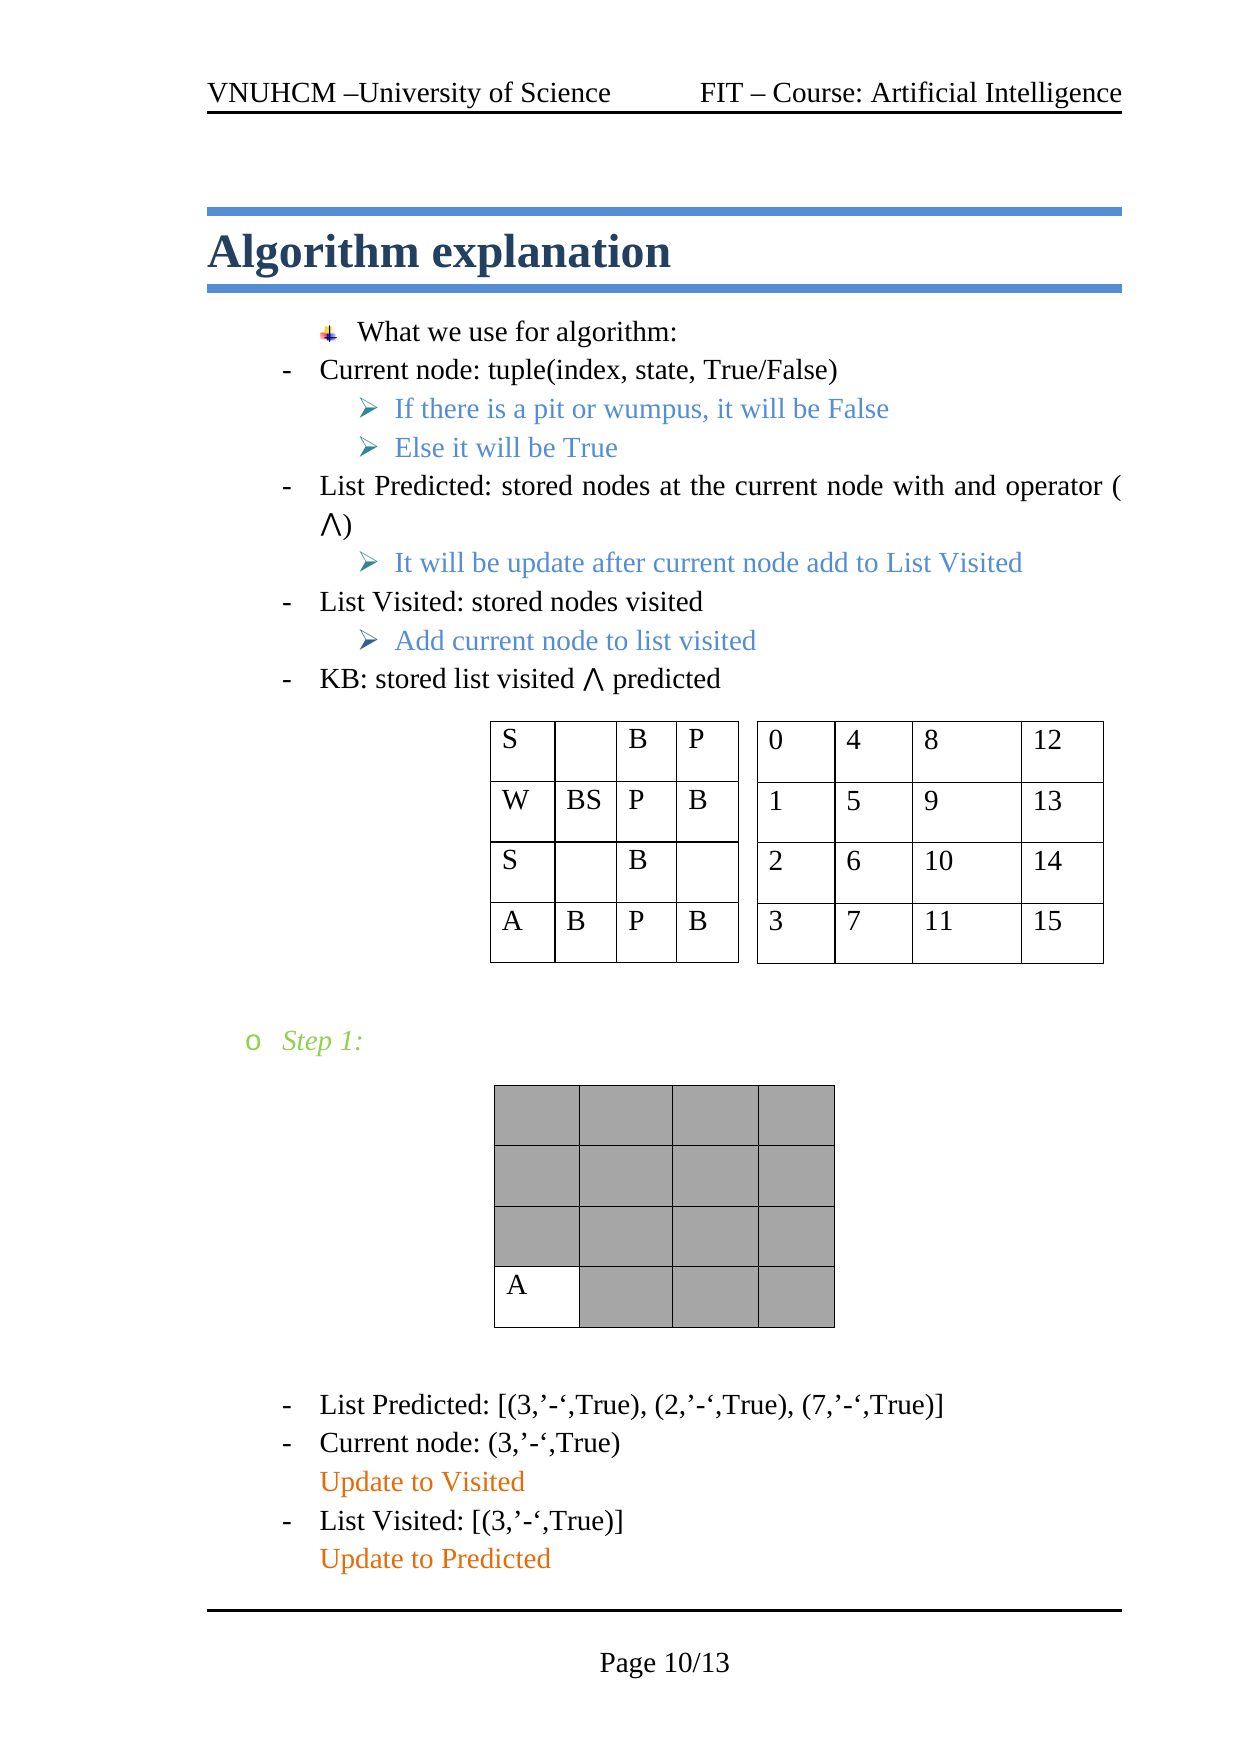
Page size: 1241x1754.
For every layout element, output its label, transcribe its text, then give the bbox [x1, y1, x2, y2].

table_cell B [556, 903, 616, 962]
table_cell P [617, 903, 676, 962]
table_cell [495, 1146, 579, 1206]
table_cell 3 [758, 904, 834, 963]
table_cell [580, 1267, 672, 1327]
table_header [495, 1086, 579, 1145]
table_cell [580, 1146, 672, 1206]
table_cell 5 [836, 783, 912, 842]
table_cell 6 [836, 843, 912, 902]
list It will be update after current node add to List Visited [357, 545, 1122, 579]
list Update to Visited [319, 1464, 1122, 1498]
table_cell [556, 843, 616, 902]
table_cell W [491, 782, 554, 841]
picture [320, 324, 337, 342]
table_cell [495, 1207, 579, 1266]
table_cell [759, 1267, 834, 1327]
table_header [556, 722, 616, 781]
table_cell B [677, 903, 738, 962]
list What we use for algorithm: [319, 314, 1122, 347]
table_cell 1 [758, 783, 834, 842]
list Current node: (3,’-‘,True) [282, 1426, 1122, 1459]
table_header 4 [836, 722, 912, 782]
table_cell 2 [758, 843, 834, 902]
table_cell [673, 1146, 758, 1206]
table_cell [677, 843, 738, 902]
list Else it will be True [357, 430, 1122, 463]
table_cell 13 [1022, 783, 1103, 842]
table_cell 9 [913, 783, 1021, 842]
table_header 8 [913, 722, 1021, 782]
list List Visited: stored nodes visited [282, 584, 1122, 618]
subtitle Algorithm explanation [207, 216, 1122, 284]
table_cell 15 [1022, 904, 1103, 963]
list List Predicted: stored nodes at the current node with and operator () [282, 468, 1122, 540]
table_cell 7 [836, 904, 912, 963]
table_cell A [491, 903, 554, 962]
table_cell BS [556, 782, 616, 841]
list List Predicted: [(3,’-‘,True), (2,’-‘,True), (7,’-‘,True)] [282, 1387, 1122, 1421]
table_cell [673, 1267, 758, 1327]
table_cell [673, 1207, 758, 1266]
table_header [580, 1086, 672, 1145]
table_cell [759, 1146, 834, 1206]
list Update to Predicted [319, 1541, 1122, 1575]
table_header 12 [1022, 722, 1103, 782]
table_header S [491, 722, 554, 781]
table_cell P [617, 782, 676, 841]
table_cell 14 [1022, 843, 1103, 902]
table_header P [677, 722, 738, 781]
table_cell 10 [913, 843, 1021, 902]
list Add current node to list visited [357, 623, 1122, 656]
table_cell B [677, 782, 738, 841]
table_header [673, 1086, 758, 1145]
table_cell [580, 1207, 672, 1266]
table_header [759, 1086, 834, 1145]
table_cell 11 [913, 904, 1021, 963]
table_cell [759, 1207, 834, 1266]
table_cell B [617, 843, 676, 902]
list KB: stored list visited predicted [282, 661, 1122, 695]
table_header 0 [758, 722, 834, 782]
list Step 1: [244, 1023, 1122, 1059]
list If there is a pit or wumpus, it will be False [357, 391, 1122, 425]
list Current node: tuple(index, state, True/False) [282, 352, 1122, 386]
table_cell S [491, 843, 554, 902]
list List Visited: [(3,’-‘,True)] [282, 1503, 1122, 1536]
table_cell A [495, 1267, 579, 1327]
table_header B [617, 722, 676, 781]
